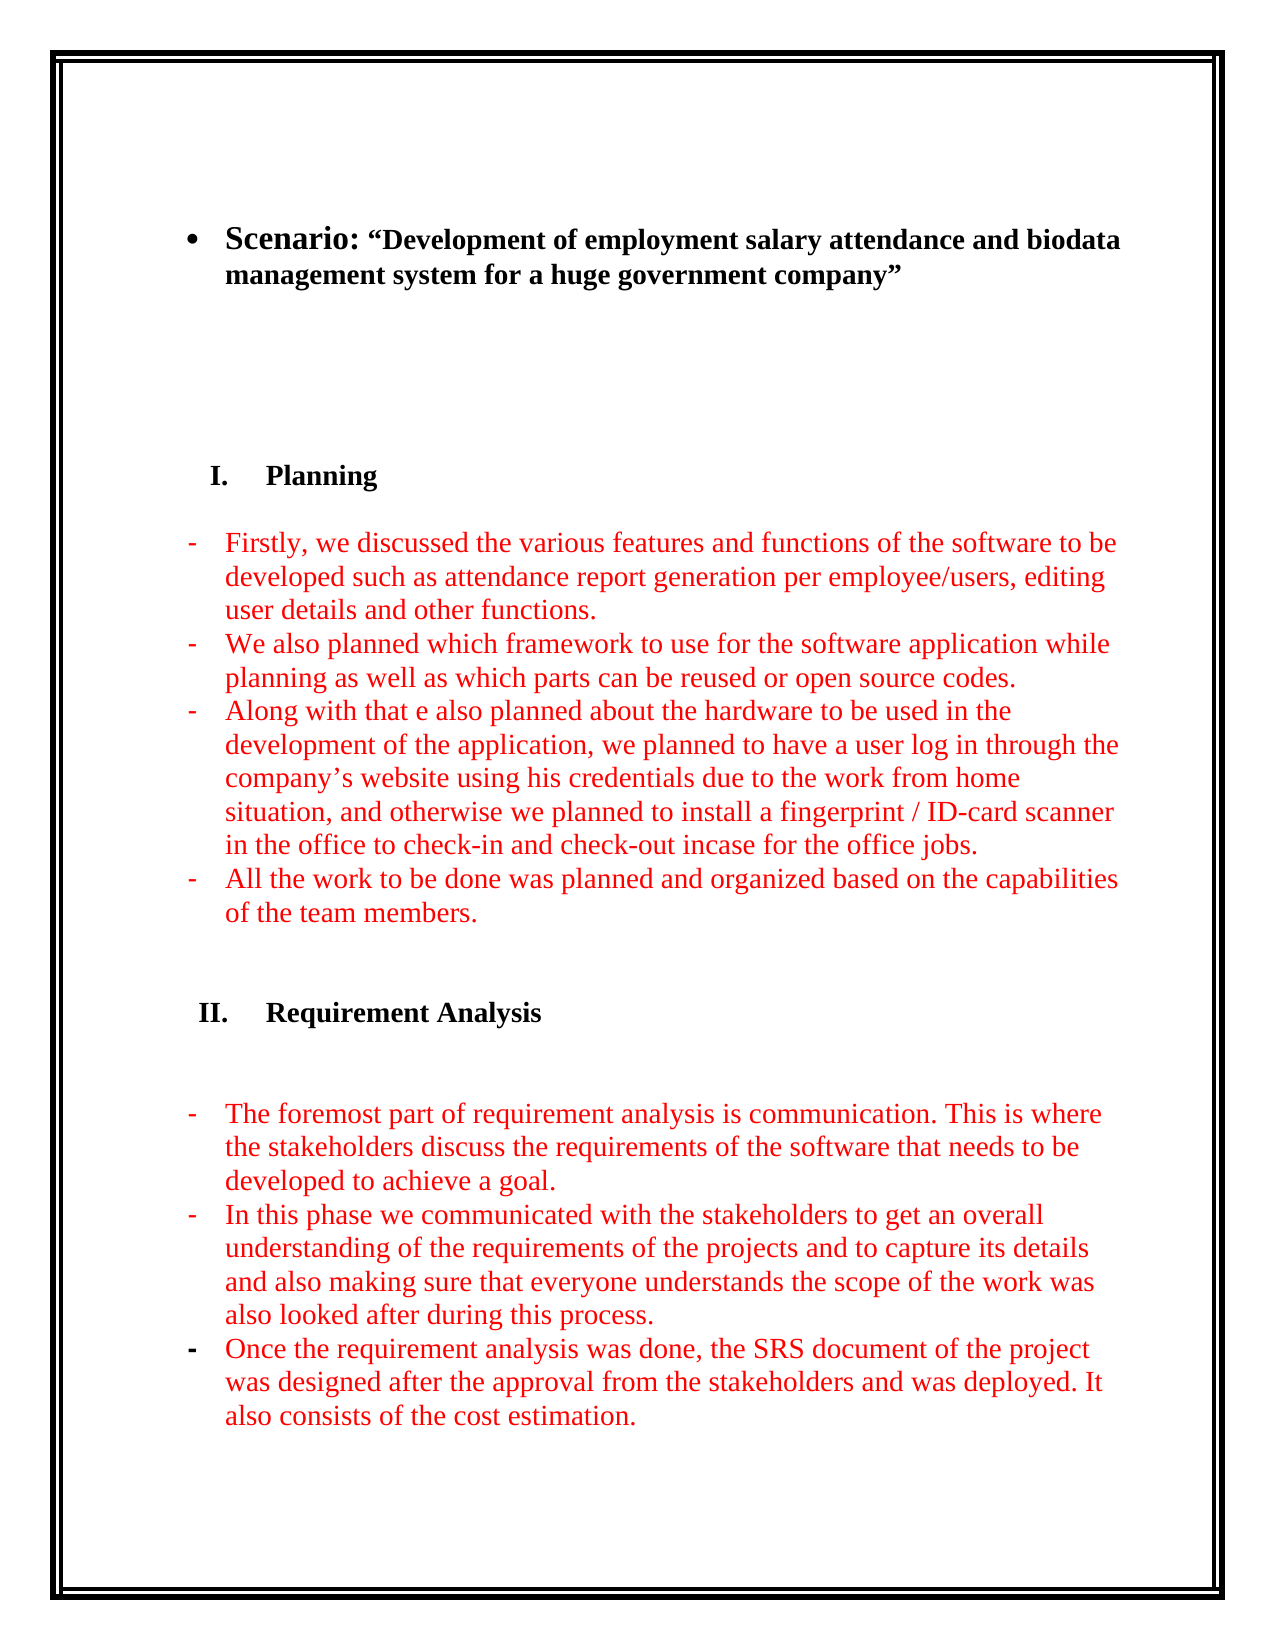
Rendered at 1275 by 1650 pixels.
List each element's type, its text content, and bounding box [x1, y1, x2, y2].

list The foremost part of requirement analysis is communication. This is where the stakeholders discuss the requirements of the software that needs to be developed to achieve a goal. [187, 1096, 1131, 1197]
list Firstly, we discussed the various features and functions of the software to be developed such as attendance report generation per employee/users, editing user details and other functions. [187, 525, 1131, 626]
list Planning [228, 458, 1131, 492]
list Requirement Analysis [228, 995, 1131, 1029]
list In this phase we communicated with the stakeholders to get an overall understanding of the requirements of the projects and to capture its details and also making sure that everyone understands the scope of the work was also looked after during this process. [187, 1197, 1131, 1331]
list Along with that e also planned about the hardware to be used in the development of the application, we planned to have a user log in through the company’s website using his credentials due to the work from home situation, and otherwise we planned to install a fingerprint / ID-card scanner in the office to check-in and check-out incase for the office jobs. [187, 693, 1131, 861]
list Scenario: “Development of employment salary attendance and biodata management system for a huge government company” [187, 219, 1131, 291]
list We also planned which framework to use for the software application while planning as well as which parts can be reused or open source codes. [187, 626, 1131, 693]
list All the work to be done was planned and organized based on the capabilities of the team members. [187, 861, 1131, 928]
list Once the requirement analysis was done, the SRS document of the project was designed after the approval from the stakeholders and was deployed. It also consists of the cost estimation. [187, 1331, 1131, 1432]
